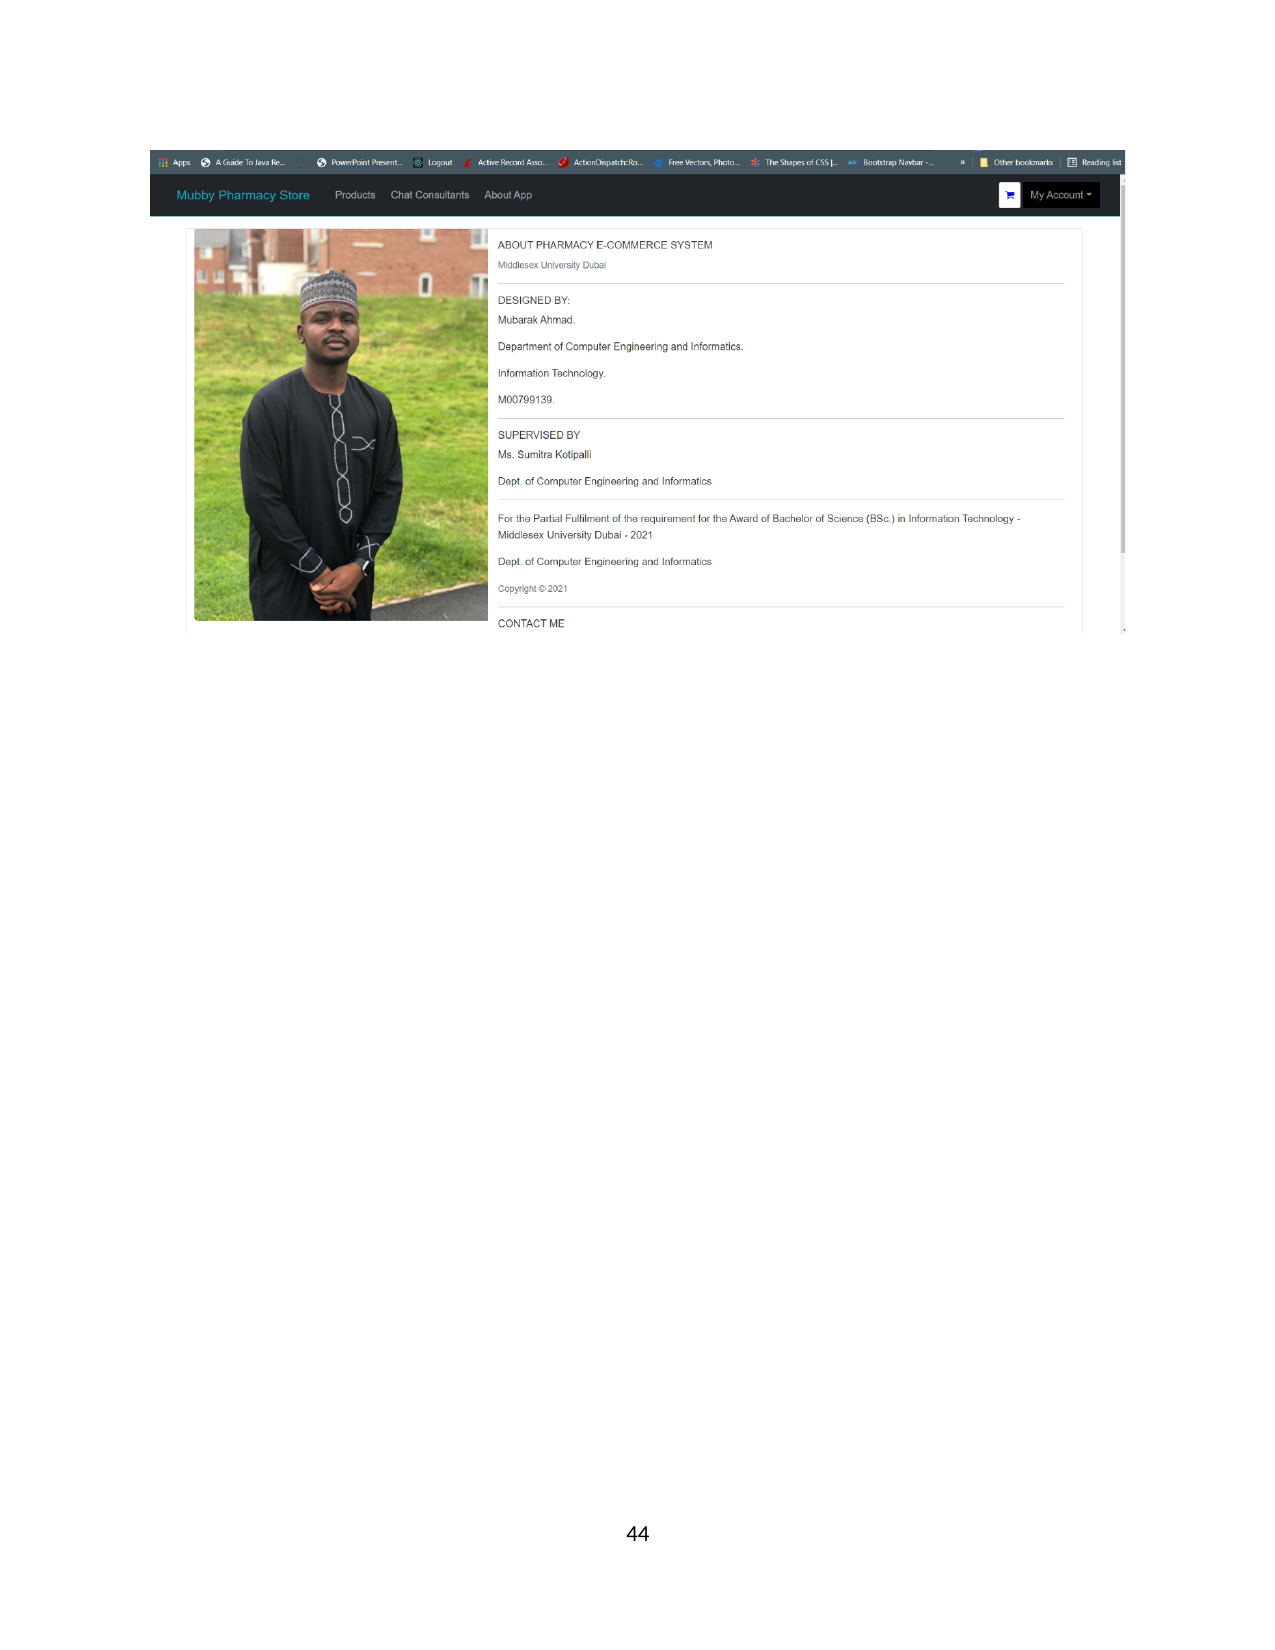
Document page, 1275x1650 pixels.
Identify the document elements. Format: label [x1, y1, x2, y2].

picture [150, 150, 1125, 634]
